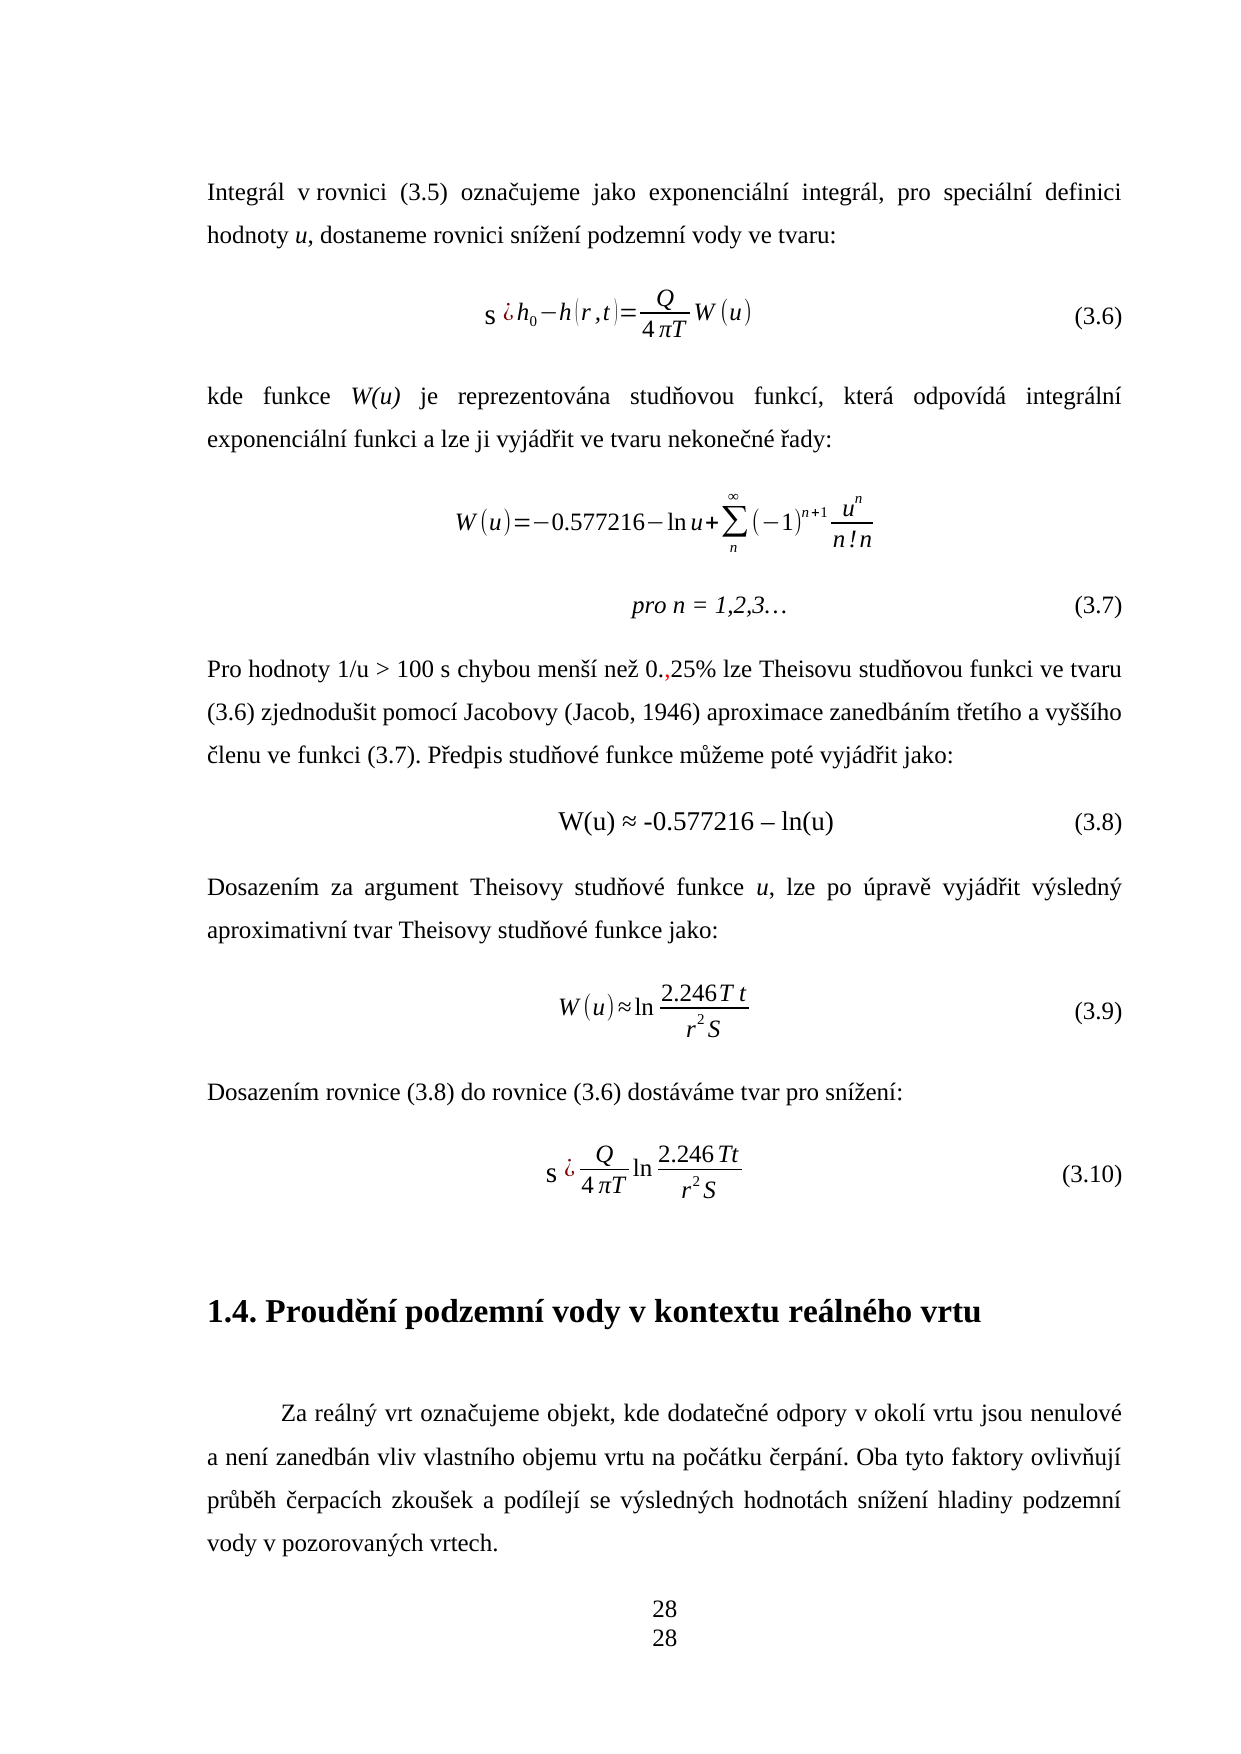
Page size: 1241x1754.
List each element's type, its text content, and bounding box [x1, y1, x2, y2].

text Za reálný vrt označujeme objekt, kde dodatečné odpory v okolí vrtu jsou nenulové a není zanedbán vliv vlastního objemu vrtu na počátku čerpání. Oba tyto faktory ovlivňují průběh čerpacích zkoušek a podílejí se výsledných hodnotách snížení hladiny podzemní vody v pozorovaných vrtech. [207, 1398, 1122, 1557]
text s (3.10) [207, 1141, 1122, 1203]
subtitle 1.4. Proudění podzemní vody v kontextu reálného vrtu [207, 1291, 1122, 1329]
text (3.9) [207, 979, 1122, 1042]
text pro n = 1,2,3… (3.7) [207, 590, 1122, 619]
text Dosazením rovnice (3.8) do rovnice (3.6) dostáváme tvar pro snížení: [207, 1077, 1122, 1106]
text Dosazením za argument Theisovy studňové funkce u, lze po úpravě vyjádřit výsledný aproximativní tvar Theisovy studňové funkce jako: [207, 872, 1122, 944]
text Integrál v rovnici (3.5) označujeme jako exponenciální integrál, pro speciální definici hodnoty u, dostaneme rovnici snížení podzemní vody ve tvaru: [207, 177, 1122, 249]
text s (3.6) [207, 284, 1122, 343]
text W(u) ≈ -0.577216 – ln(u) (3.8) [207, 804, 1122, 836]
text Pro hodnoty 1/u > 100 s chybou menší než 0.,25% lze Theisovu studňovou funkci ve tvaru (3.6) zjednodušit pomocí Jacobovy (Jacob, 1946) aproximace zanedbáním třetího a vyššího členu ve funkci (3.7). Předpis studňové funkce můžeme poté vyjádřit jako: [207, 654, 1122, 769]
text kde funkce W(u) je reprezentována studňovou funkcí, která odpovídá integrální exponenciální funkci a lze ji vyjádřit ve tvaru nekonečné řady: [207, 381, 1122, 453]
